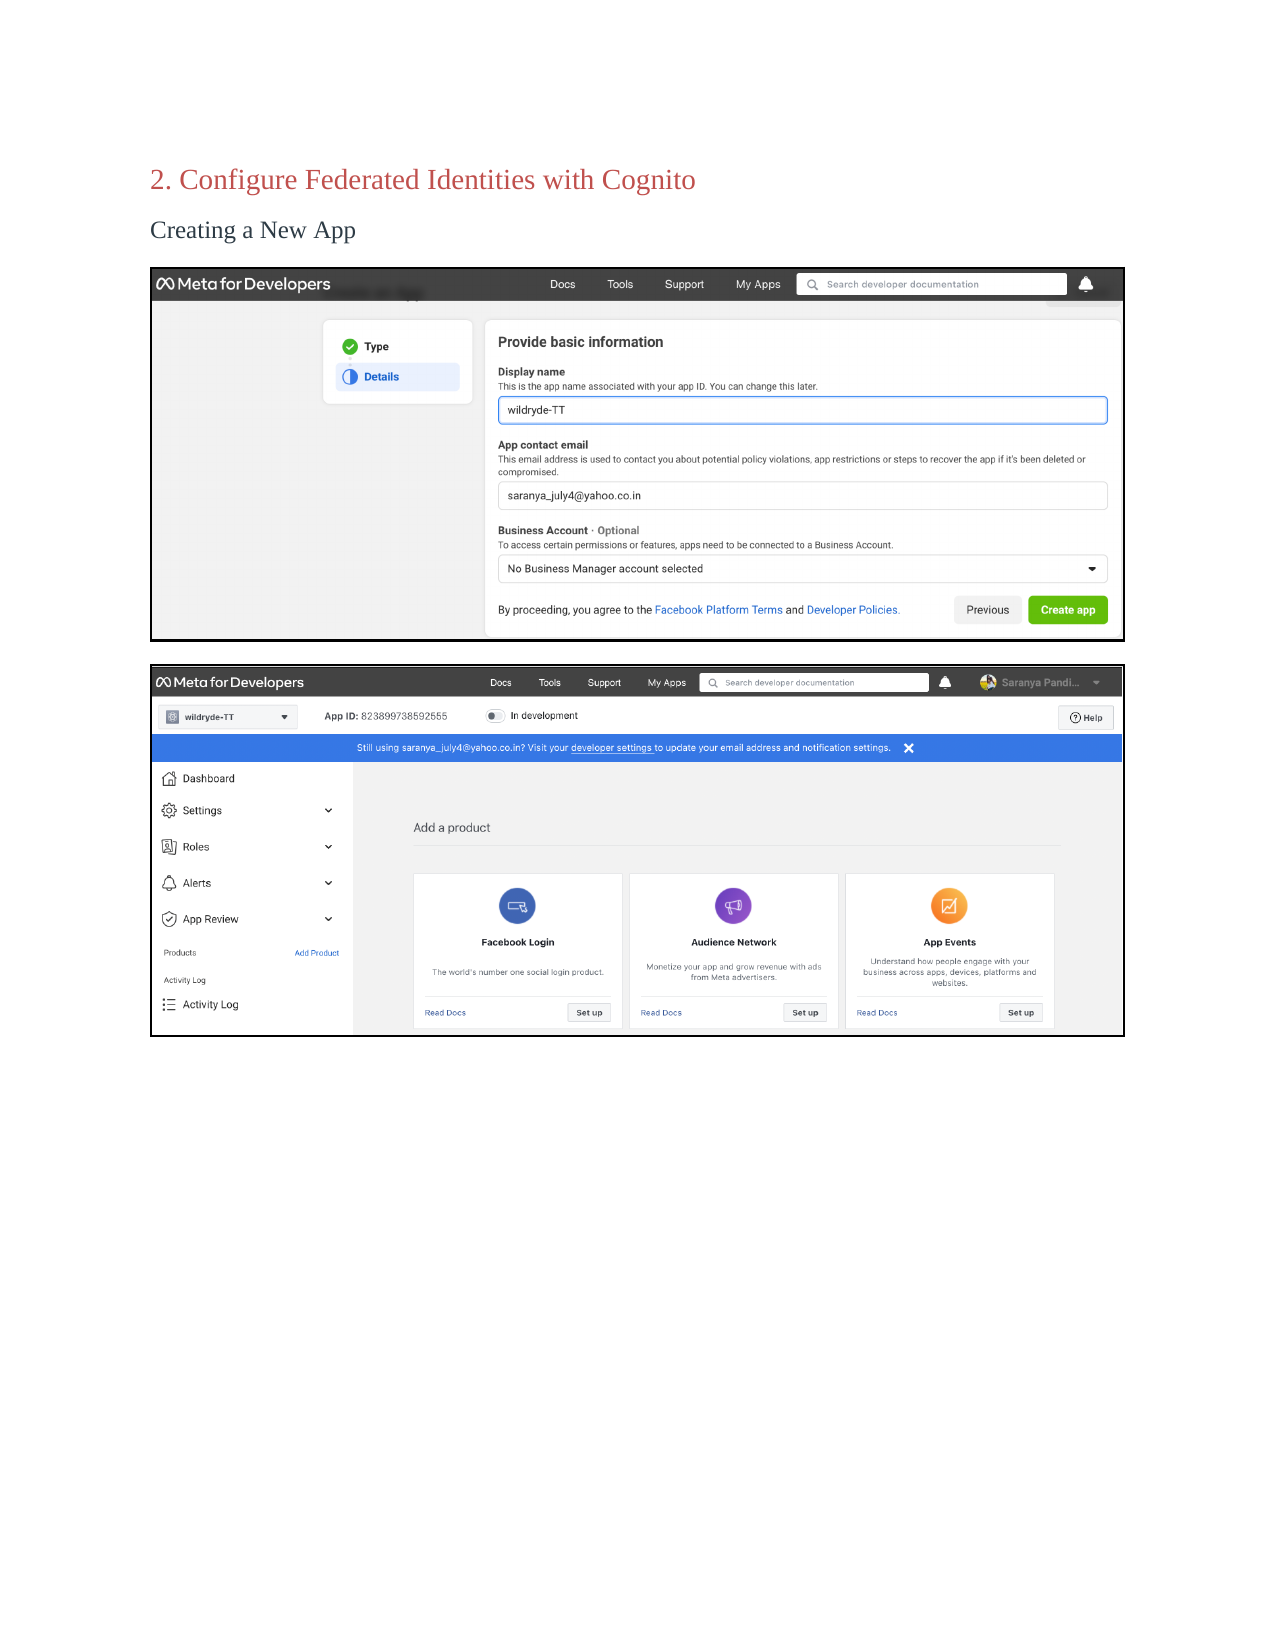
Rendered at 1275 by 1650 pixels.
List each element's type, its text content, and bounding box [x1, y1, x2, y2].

picture [152, 269, 1123, 639]
picture [152, 666, 1123, 1035]
subtitle 2. Configure Federated Identities with Cognito [150, 162, 1125, 196]
text Creating a New App [150, 215, 1125, 243]
